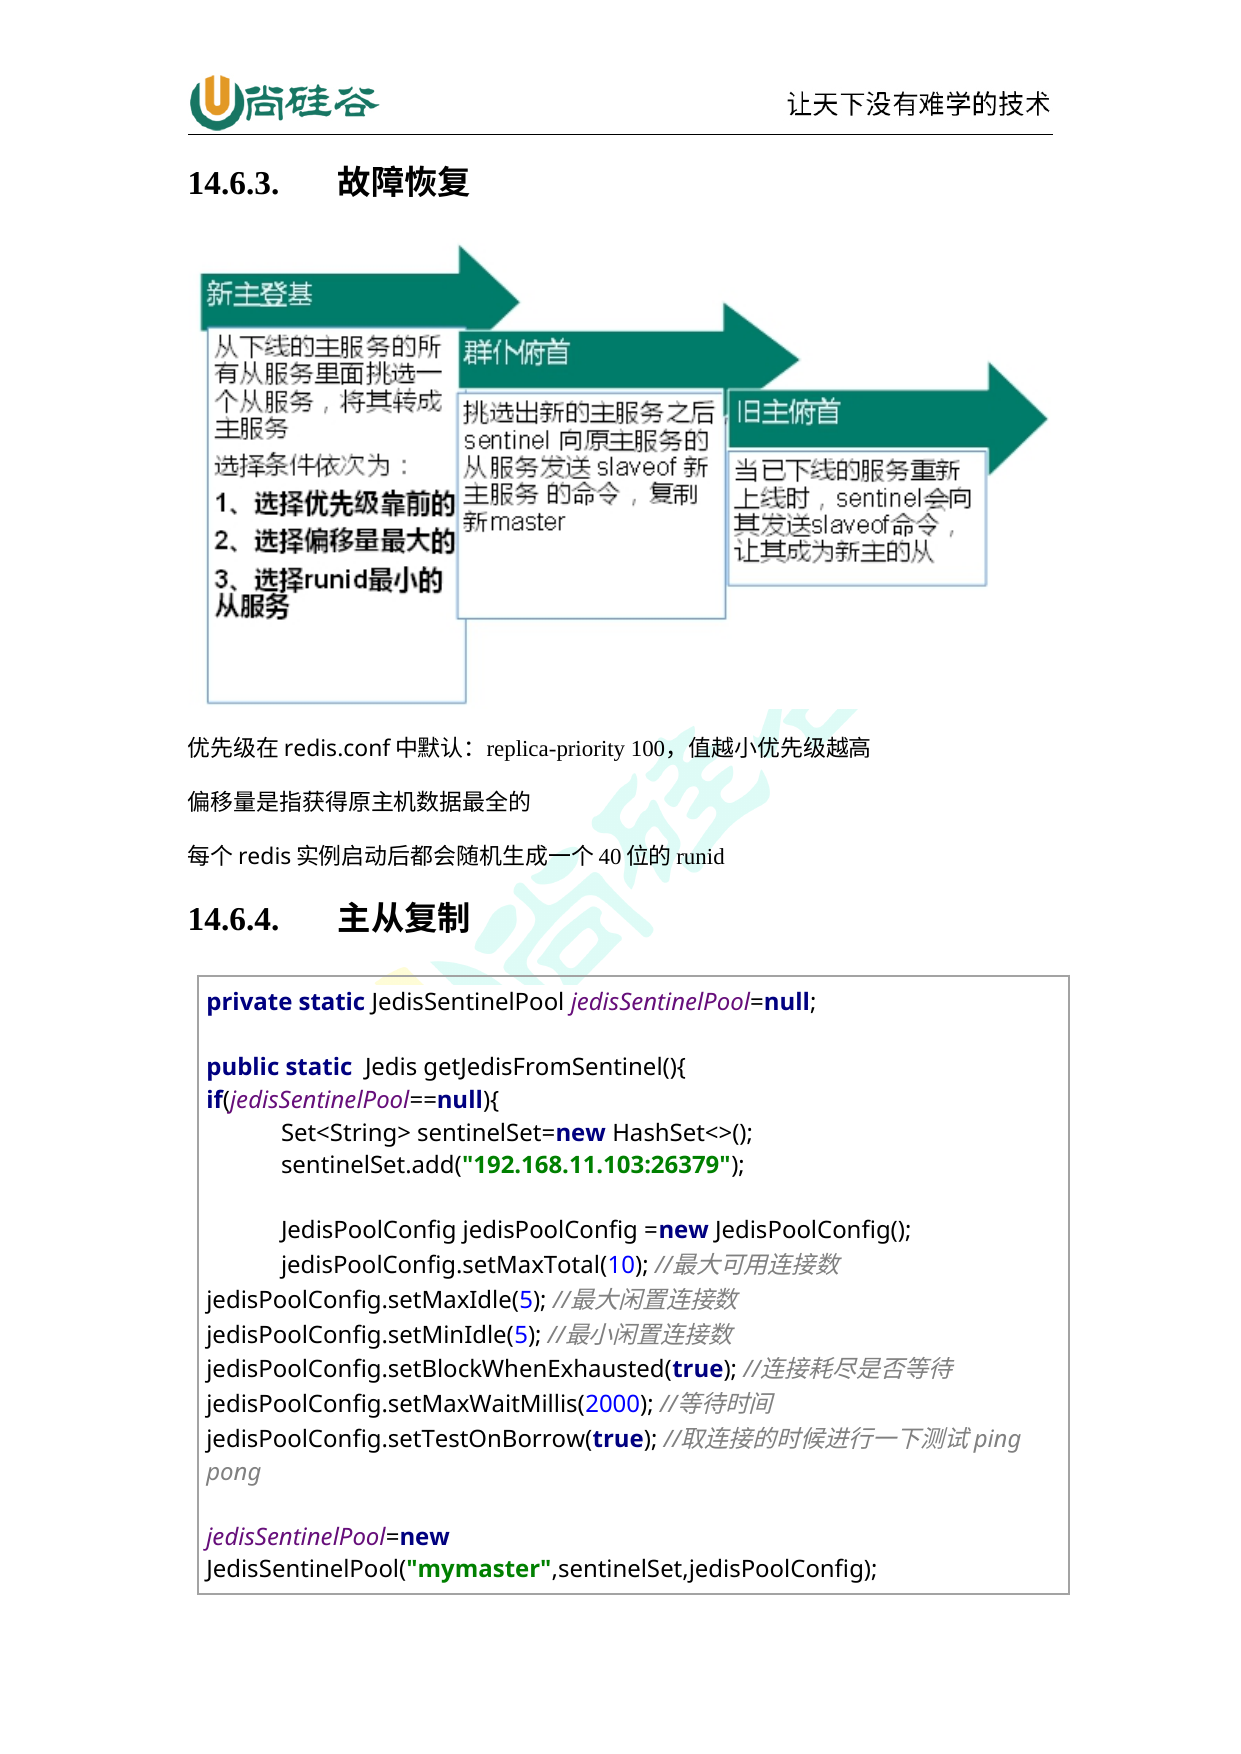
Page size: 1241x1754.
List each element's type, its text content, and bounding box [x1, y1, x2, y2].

list 故障恢复 [187, 156, 1053, 204]
text 每个redis实例启动后都会随机生成一个40位的runid [187, 838, 1053, 871]
list 主从复制 [187, 892, 1053, 940]
picture [187, 73, 1053, 132]
text 偏移量是指获得原主机数据最全的 [187, 784, 1053, 817]
text 优先级在redis.conf中默认：replica-priority 100，值越小优先级越高 [187, 730, 1053, 763]
picture [187, 238, 1052, 709]
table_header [199, 977, 1068, 1593]
